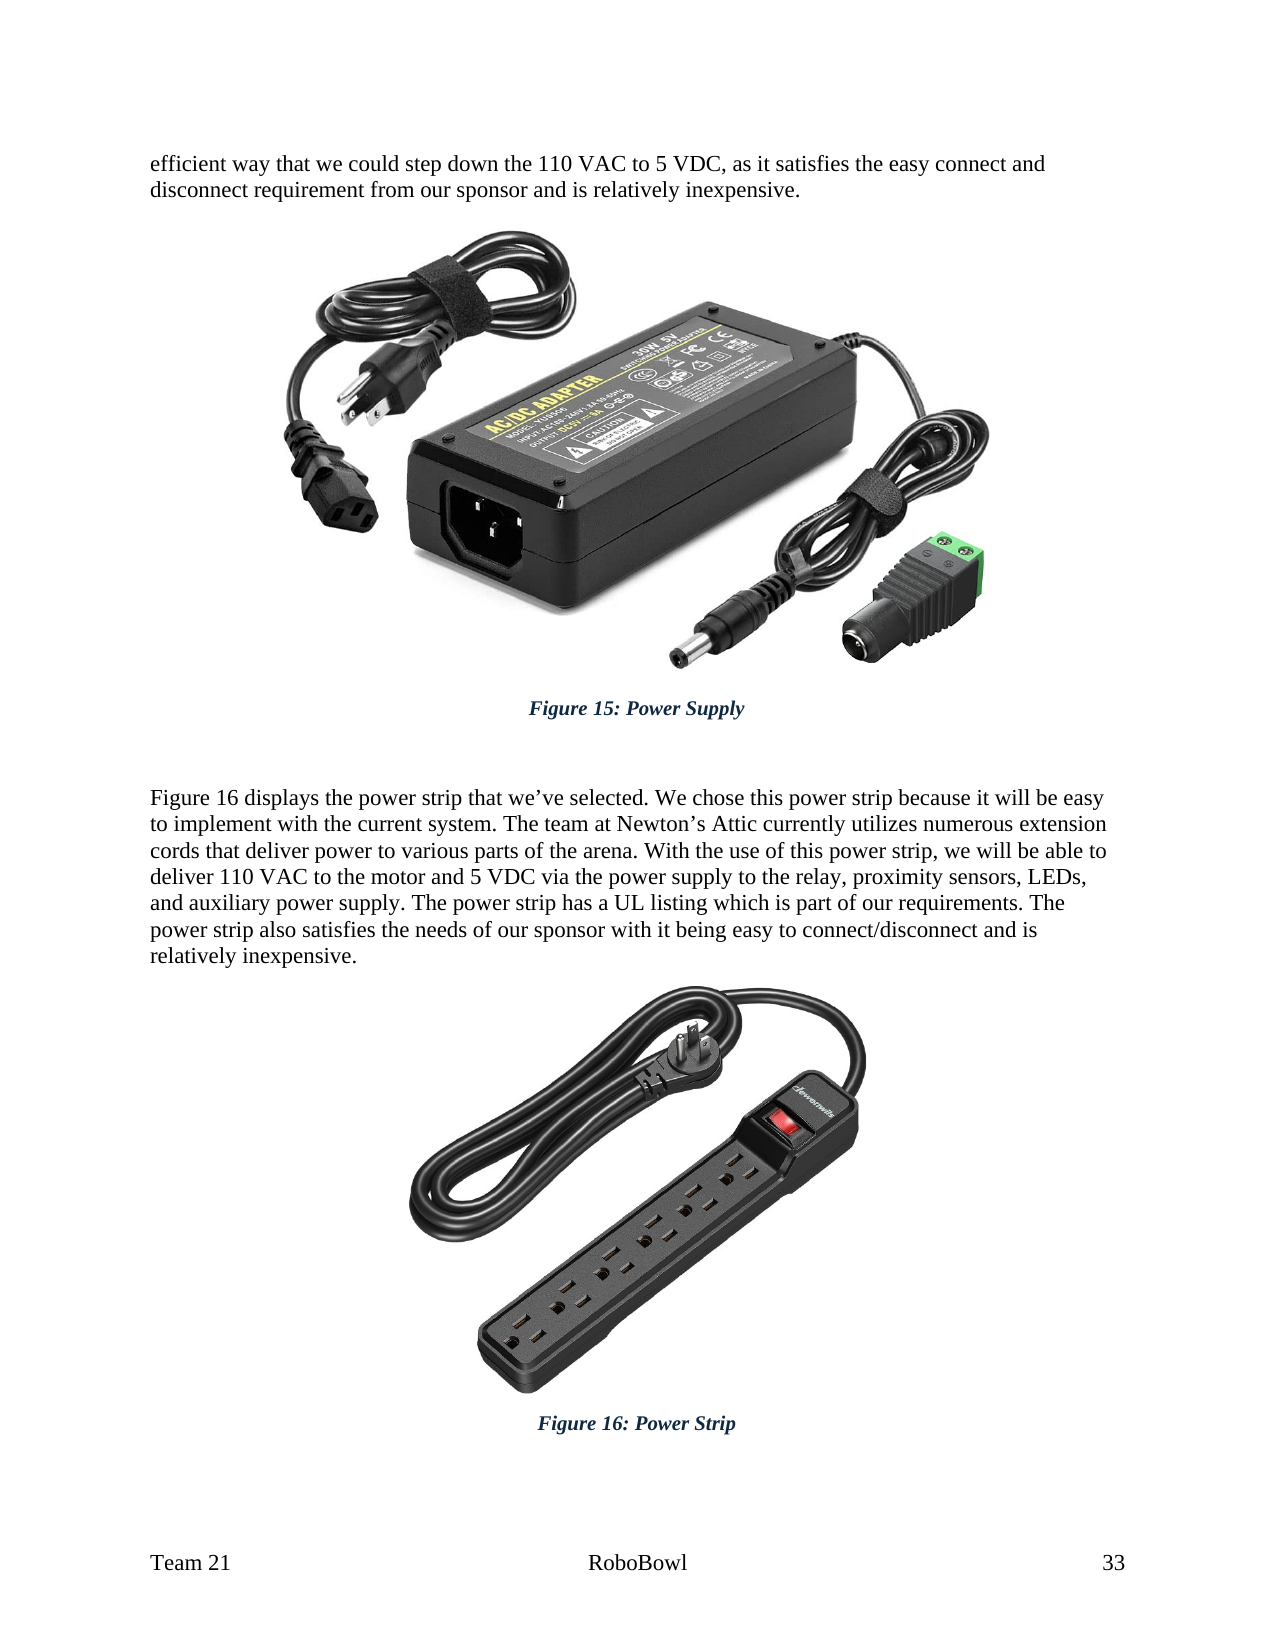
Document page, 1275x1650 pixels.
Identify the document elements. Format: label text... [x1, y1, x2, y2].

text Figure 16: Power Strip [150, 1410, 1125, 1434]
text Figure 15: Power Supply [150, 696, 1125, 720]
text Figure 16 displays the power strip that we’ve selected. We chose this power strip because it will be easy to implement with the current system. The team at Newton’s Attic currently utilizes numerous extension cords that deliver power to various parts of the arena. With the use of this power strip, we will be able to deliver 110 VAC to the motor and 5 VDC via the power supply to the relay, proximity sensors, LEDs, and auxiliary power supply. The power strip has a UL listing which is part of our requirements. The power strip also satisfies the needs of our sponsor with it being easy to connect/disconnect and is relatively inexpensive. [150, 784, 1125, 968]
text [150, 150, 1125, 203]
picture [408, 985, 867, 1394]
picture [277, 219, 998, 680]
